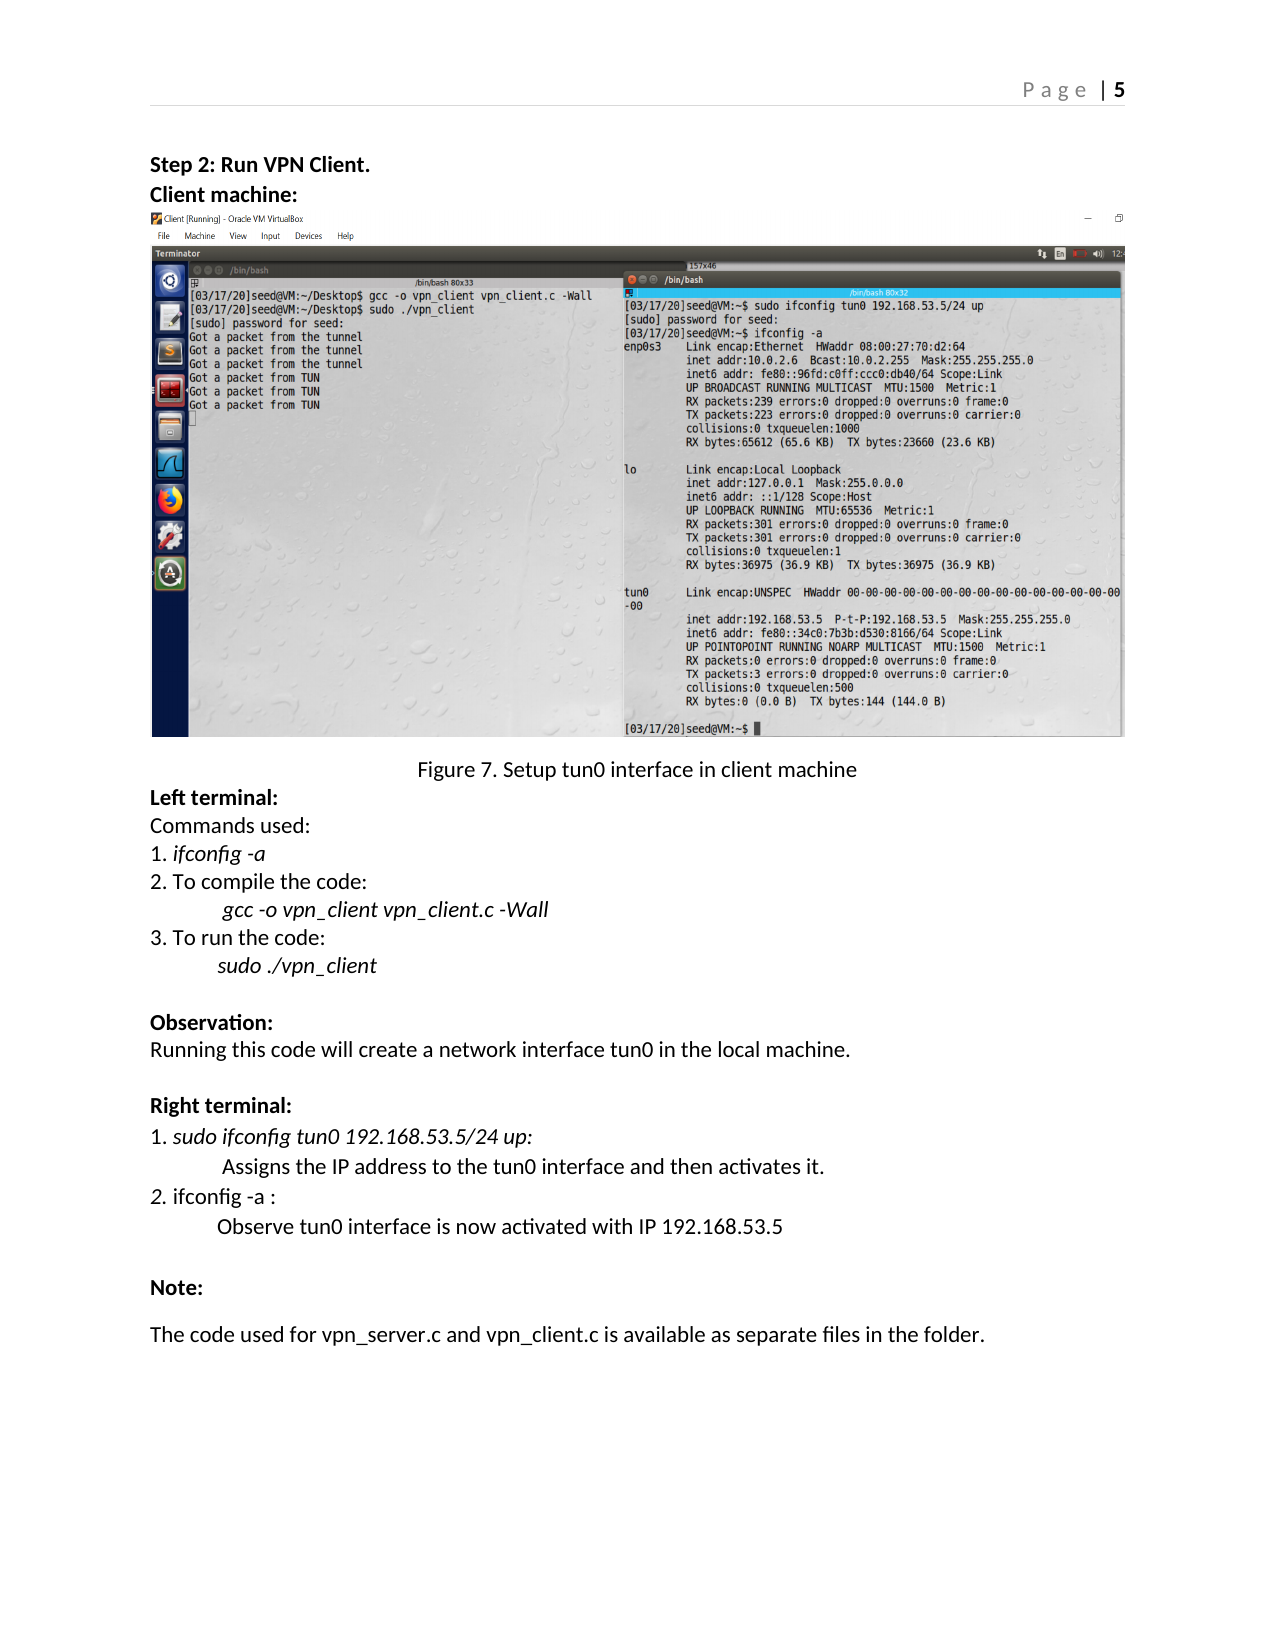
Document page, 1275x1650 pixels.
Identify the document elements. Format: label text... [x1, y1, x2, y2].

text Step 2: Run VPN Client. [150, 150, 1125, 178]
text The code used for vpn_server.c and vpn_client.c is available as separate files in the folder. [150, 1320, 1125, 1348]
text 1. ifconfig -a [150, 839, 1125, 867]
text sudo ./vpn_client [150, 952, 1125, 1008]
text 1. sudo ifconfig tun0 192.168.53.5/24 up: [150, 1122, 1125, 1150]
text 2. To compile the code: [150, 867, 1125, 896]
text Running this code will create a network interface tun0 in the local machine. [150, 1036, 1125, 1064]
picture [150, 210, 1125, 737]
text Figure 7. Setup tun0 interface in client machine [150, 755, 1125, 783]
text Client machine: [150, 180, 1125, 208]
text Right terminal: [150, 1092, 1125, 1120]
text Observation: [150, 1008, 1125, 1036]
text Commands used: [150, 811, 1125, 839]
text Note: [150, 1273, 1125, 1301]
text Left terminal: [150, 783, 1125, 811]
text 3. To run the code: [150, 923, 1125, 952]
text Observe tun0 interface is now activated with IP 192.168.53.5 [150, 1212, 1125, 1241]
text gcc -o vpn_client vpn_client.c -Wall [150, 896, 1125, 923]
text Assigns the IP address to the tun0 interface and then activates it. [150, 1152, 1125, 1180]
text 2. ifconfig -a : [150, 1182, 1125, 1210]
